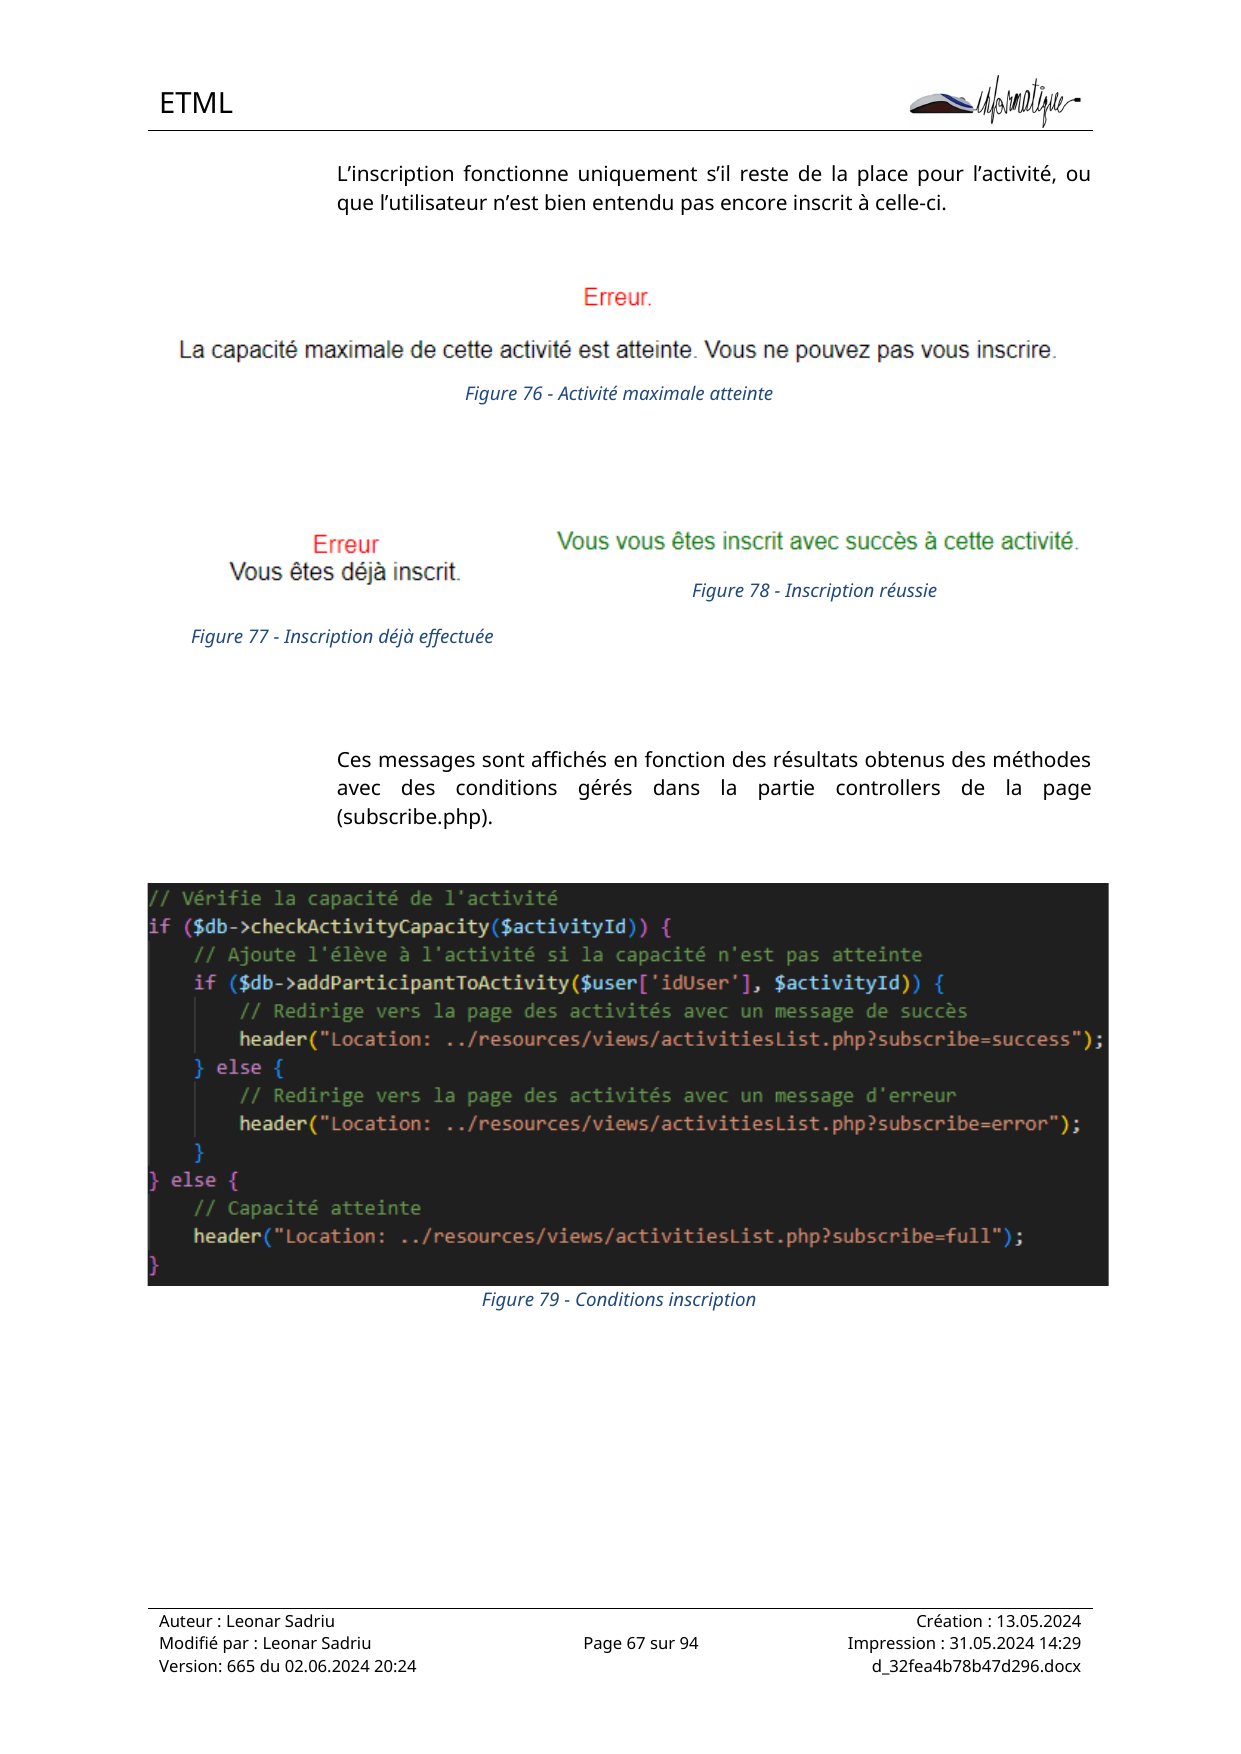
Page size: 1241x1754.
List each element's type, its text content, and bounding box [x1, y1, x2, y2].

text Figure 79 - Conditions inscription [148, 1286, 1092, 1311]
table_header Figure 77 - Inscription déjà effectuée [148, 512, 539, 717]
picture [147, 883, 1109, 1286]
text Figure 76 - Activité maximale atteinte [148, 380, 1092, 405]
picture [909, 75, 1082, 128]
picture [211, 511, 475, 603]
table_header Figure 78 - Inscription réussie [539, 512, 1092, 717]
text L’inscription fonctionne uniquement s’il reste de la place pour l’activité, ou que l’utilisateur n’est bien entendu pas encore inscrit à celle-ci. [337, 159, 1092, 216]
text Ces messages sont affichés en fonction des résultats obtenus des méthodes avec des conditions gérés dans la partie controllers de la page (subscribe.php). [337, 745, 1092, 830]
picture [174, 269, 1066, 380]
picture [550, 511, 1082, 557]
